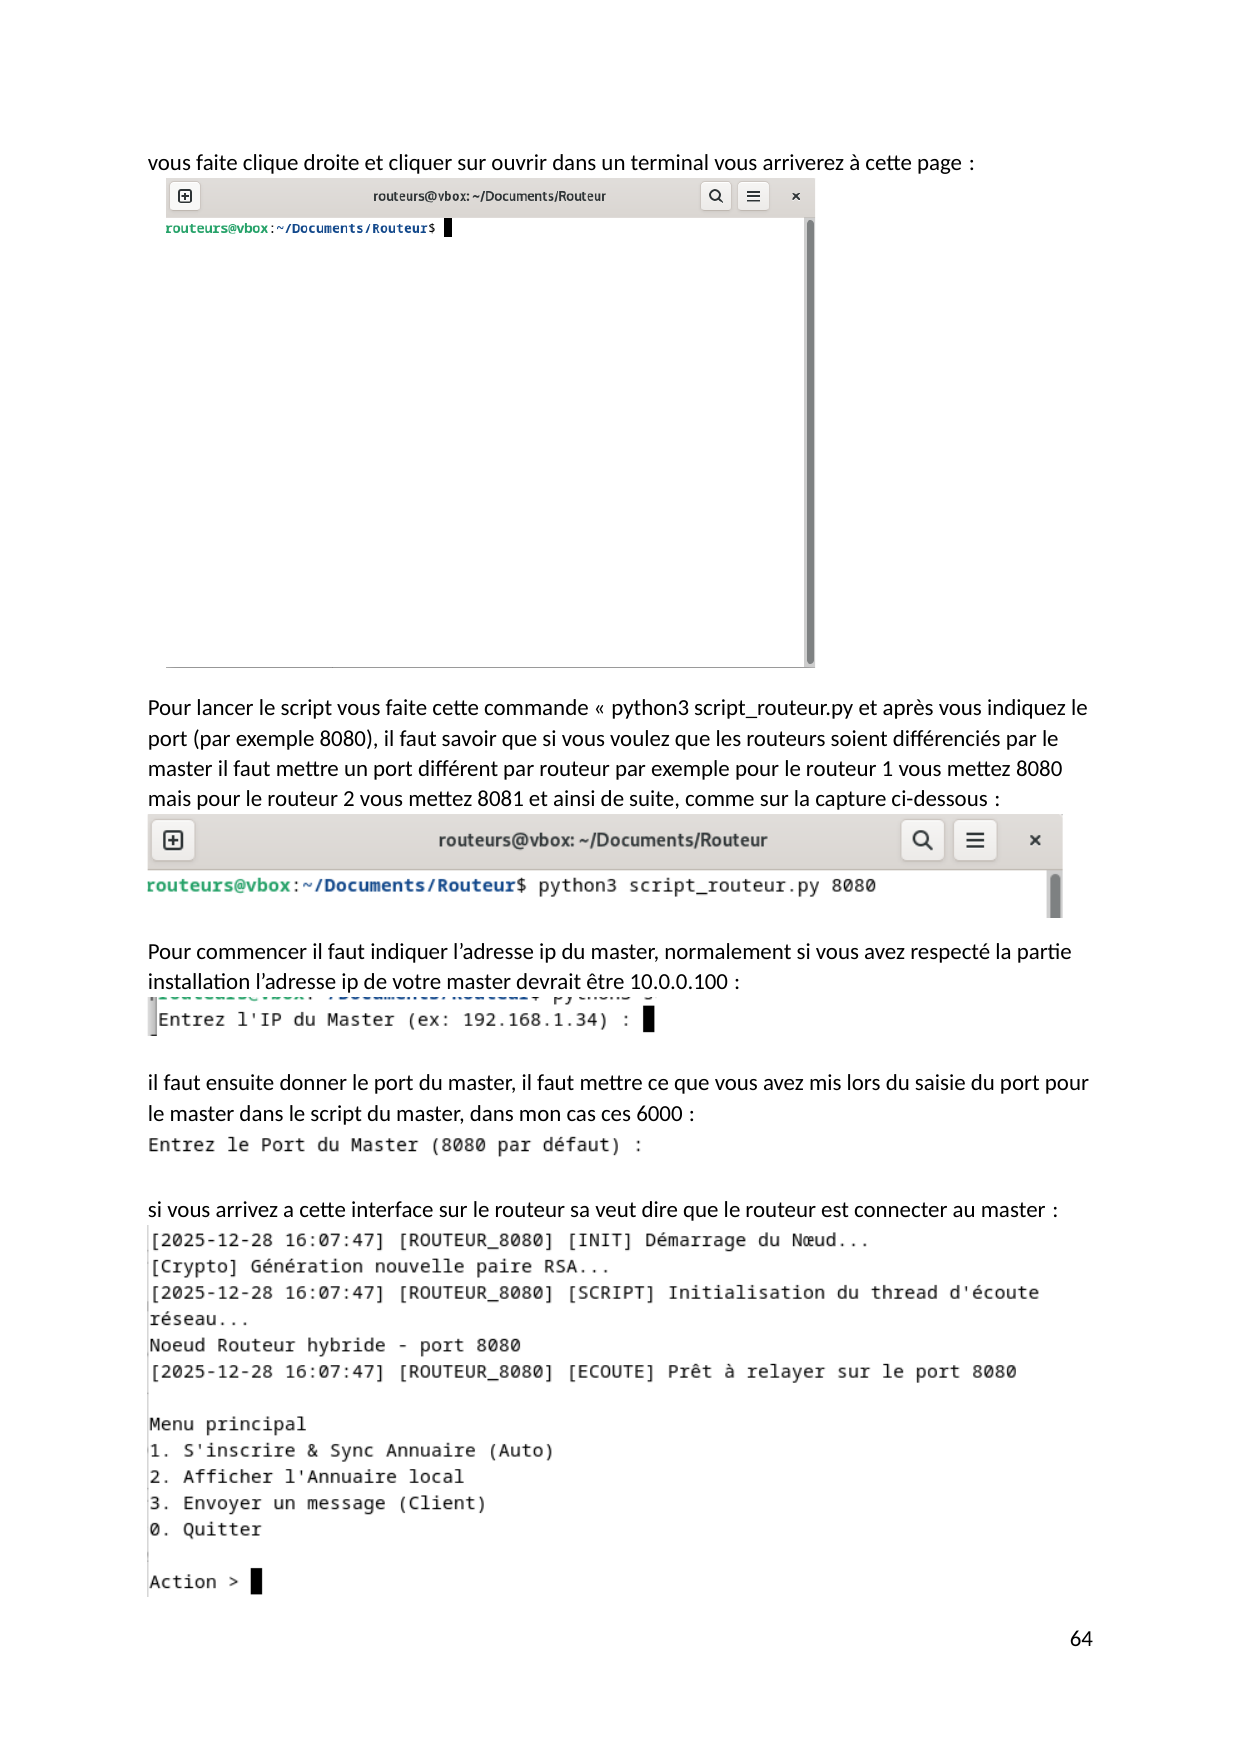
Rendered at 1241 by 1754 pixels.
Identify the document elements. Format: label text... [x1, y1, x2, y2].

picture [147, 1225, 1051, 1597]
picture [147, 1128, 663, 1163]
picture [147, 997, 657, 1036]
picture [166, 178, 816, 668]
picture [147, 814, 1063, 918]
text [148, 937, 1093, 1596]
text vous faite clique droite et cliquer sur ouvrir dans un terminal vous arriverez à cette page : [148, 148, 1093, 206]
